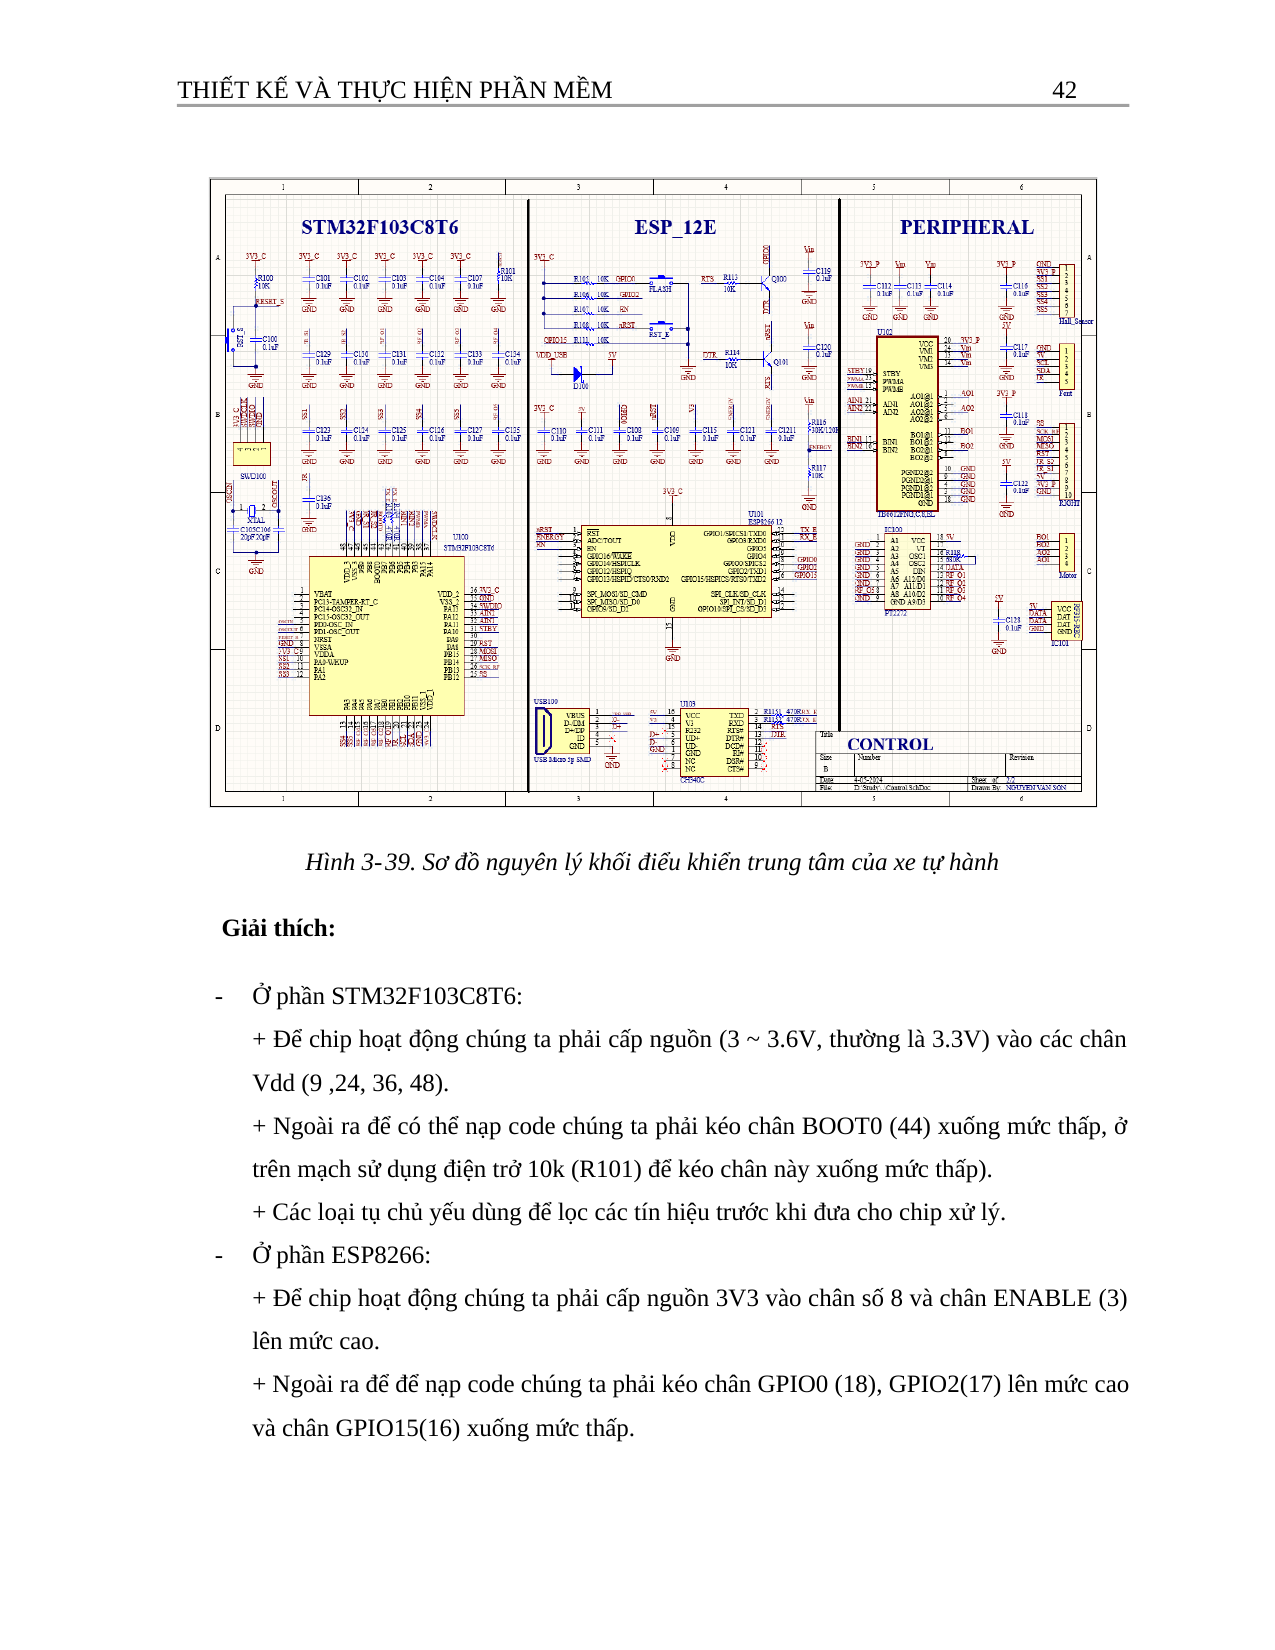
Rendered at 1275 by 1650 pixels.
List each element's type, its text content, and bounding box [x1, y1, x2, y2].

list + Để chip hoạt động chúng ta phải cấp nguồn (3 ~ 3.6V, thường là 3.3V) vào các chân Vdd (9 ,24, 36, 48). [252, 1024, 1129, 1096]
picture [208, 177, 1098, 808]
list + Để chip hoạt động chúng ta phải cấp nguồn 3V3 vào chân số 8 và chân ENABLE (3) lên mức cao. [252, 1283, 1129, 1355]
list + Ngoài ra để có thể nạp code chúng ta phải kéo chân BOOT0 (44) xuống mức thấp, ở trên mạch sử dụng điện trở 10k (R101) để kéo chân này xuống mức thấp). [252, 1111, 1129, 1183]
text Giải thích: [177, 913, 1129, 942]
list + Các loại tụ chủ yếu dùng để lọc các tín hiệu trước khi đưa cho chip xử lý. [252, 1197, 1129, 1226]
list Ở phần STM32F103C8T6: [214, 981, 1129, 1010]
list Ở phần ESP8266: [214, 1240, 1129, 1269]
list + Ngoài ra để để nạp code chúng ta phải kéo chân GPIO0 (18), GPIO2(17) lên mức cao và chân GPIO15(16) xuống mức thấp. [252, 1369, 1129, 1441]
